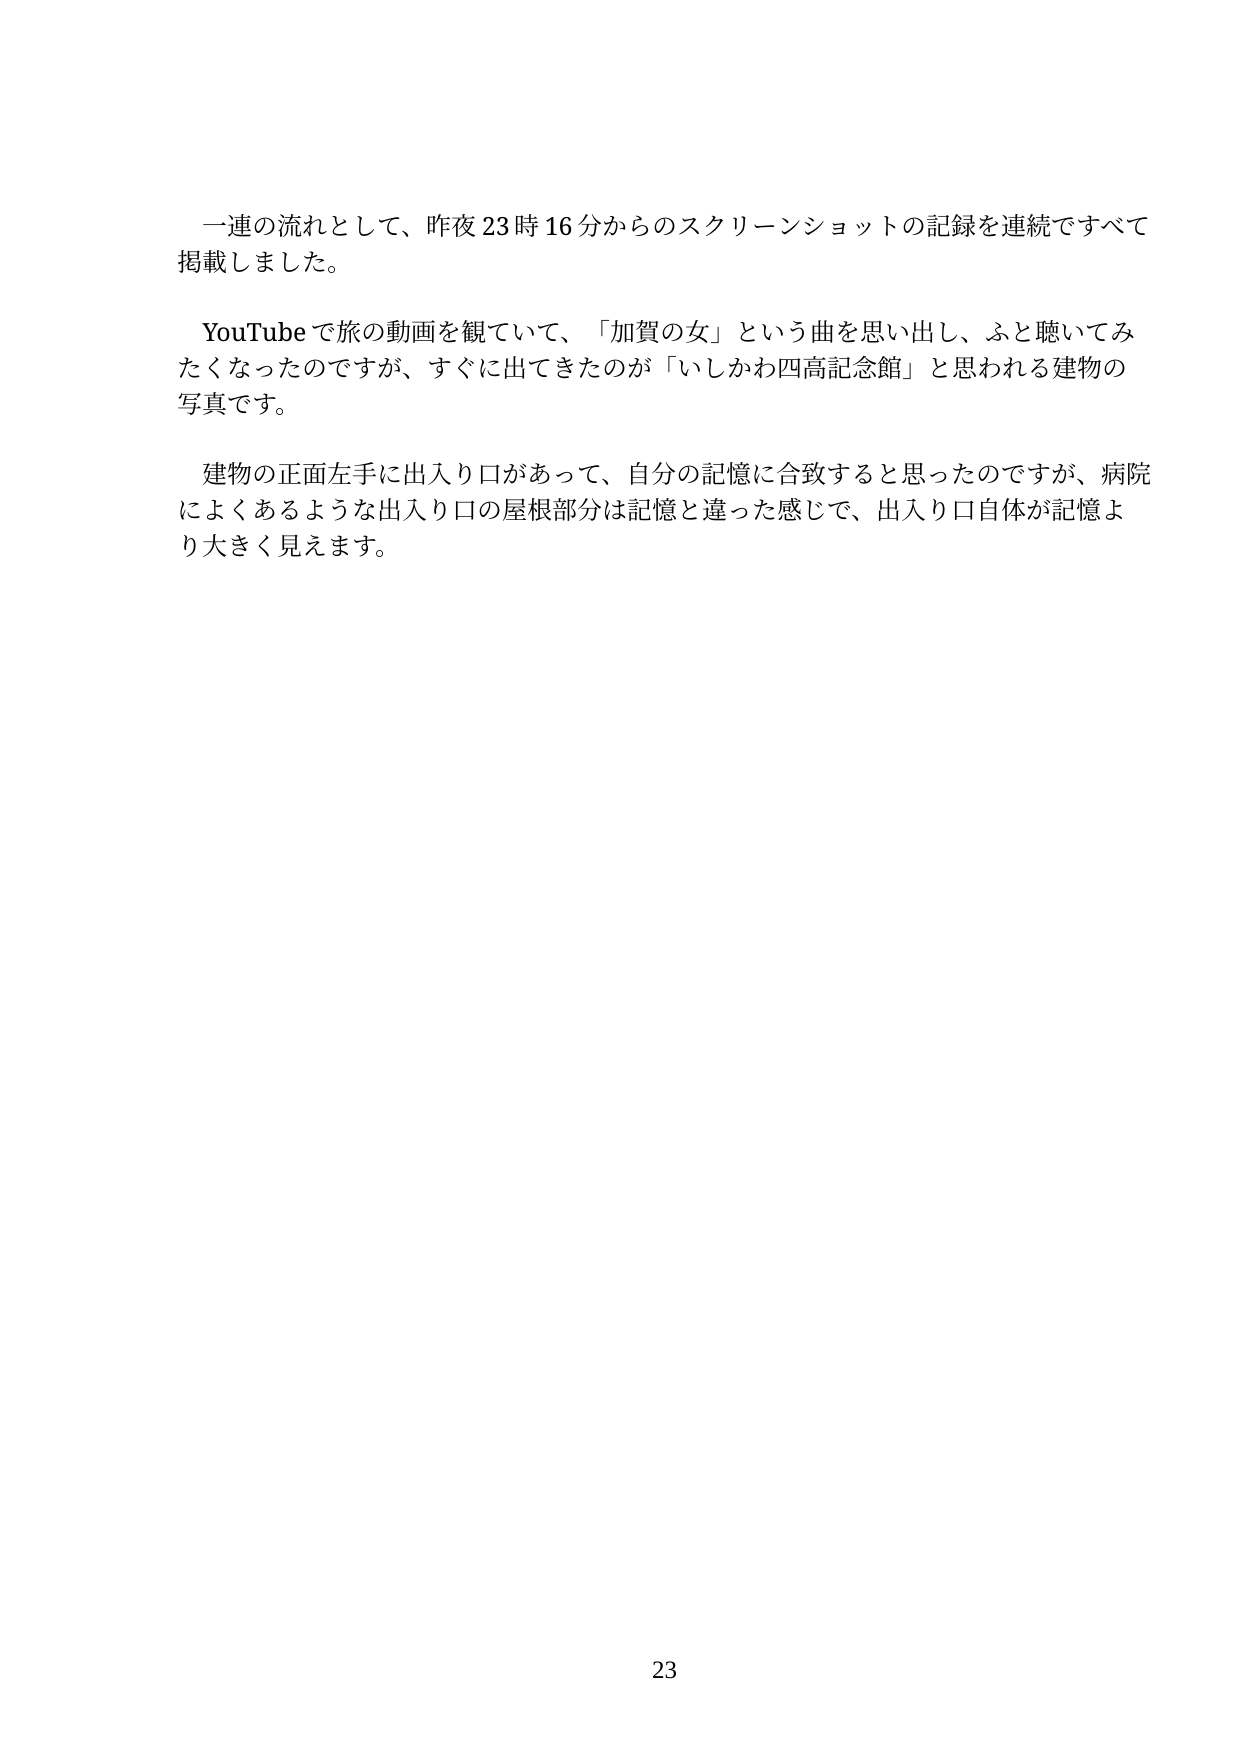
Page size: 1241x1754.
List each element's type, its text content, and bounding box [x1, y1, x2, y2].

text 建物の正面左手に出入り口があって、自分の記憶に合致すると思ったのですが、病院によくあるような出入り口の屋根部分は記憶と違った感じで、出入り口自体が記憶より大きく見えます。 [177, 455, 1152, 563]
text 一連の流れとして、昨夜23時16分からのスクリーンショットの記録を連続ですべて掲載しました。 [177, 207, 1152, 279]
text YouTubeで旅の動画を観ていて、「加賀の女」という曲を思い出し、ふと聴いてみたくなったのですが、すぐに出てきたのが「いしかわ四高記念館」と思われる建物の写真です。 [177, 313, 1152, 421]
